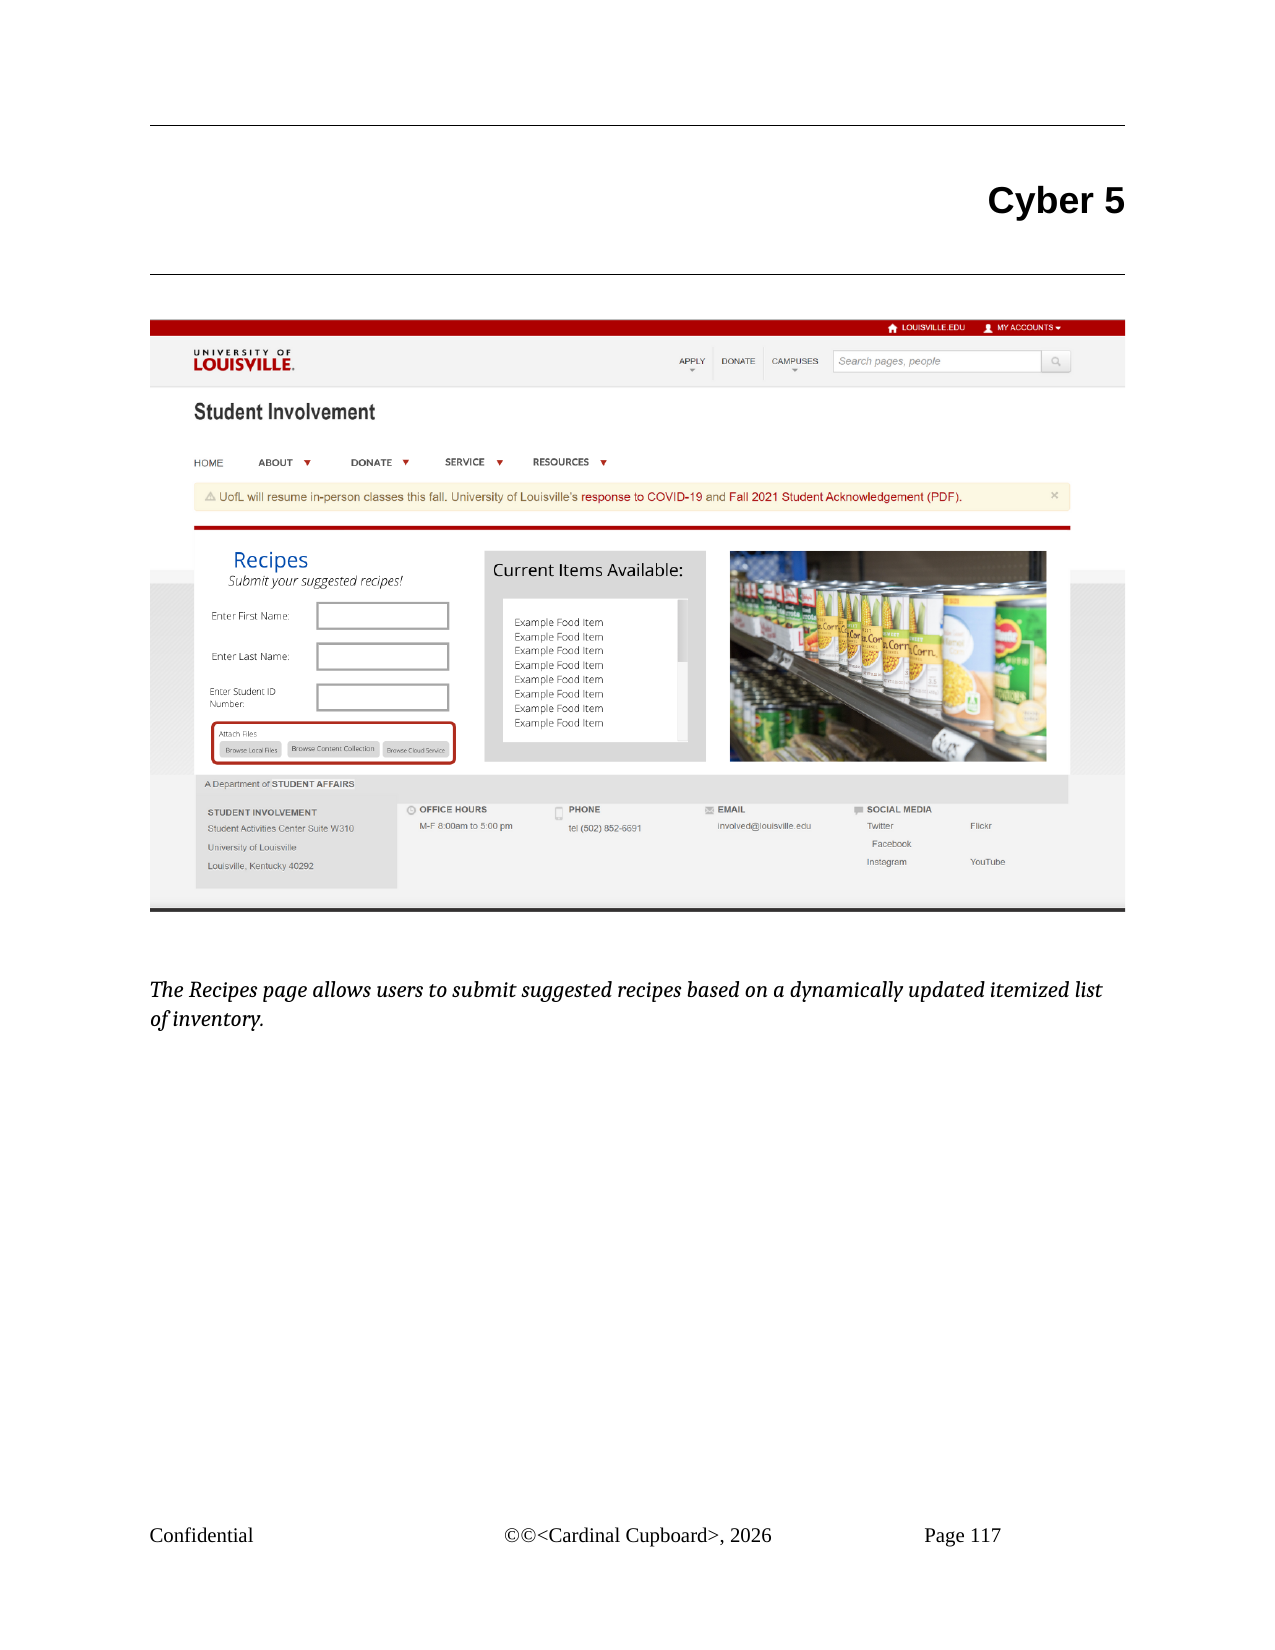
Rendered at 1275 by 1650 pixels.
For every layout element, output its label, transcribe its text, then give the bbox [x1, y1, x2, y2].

text The Recipes page allows users to submit suggested recipes based on a dynamically updated itemized list of inventory. [150, 977, 1125, 1032]
picture [150, 319, 1125, 912]
